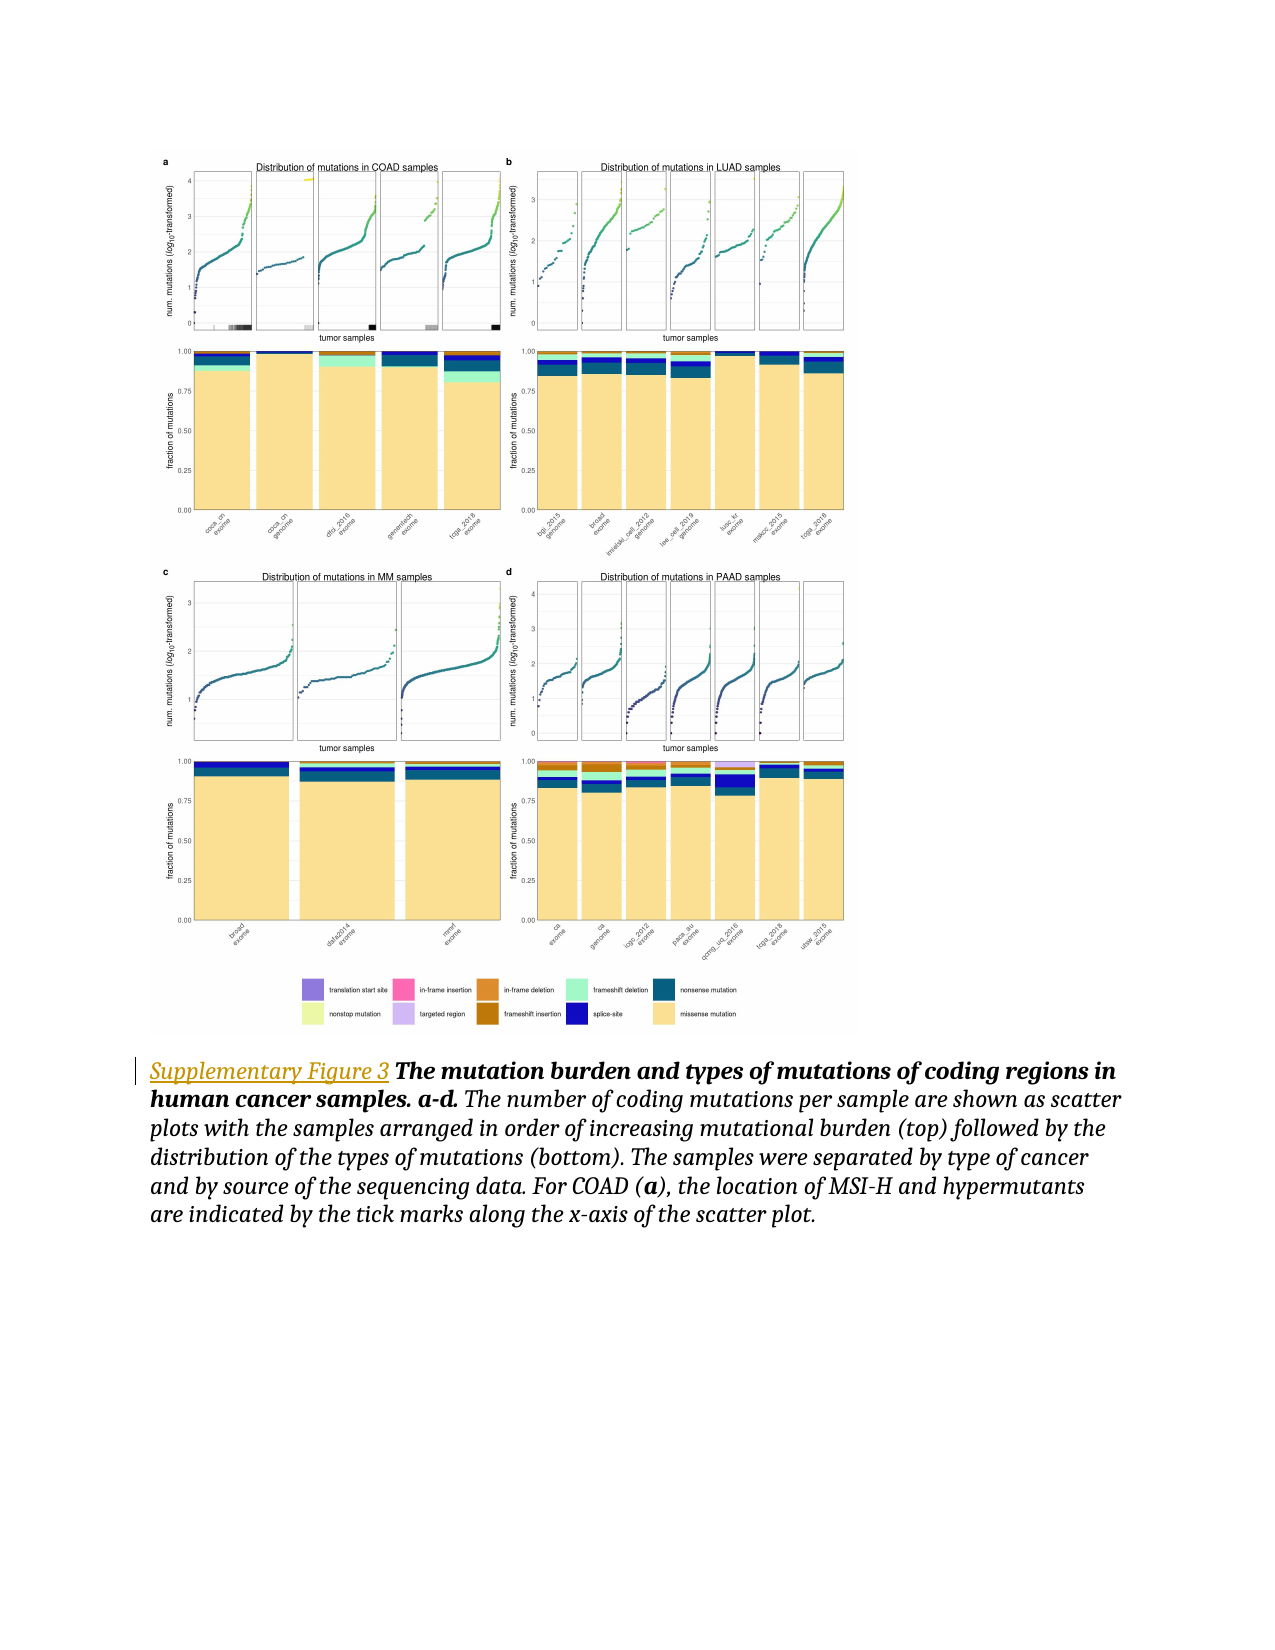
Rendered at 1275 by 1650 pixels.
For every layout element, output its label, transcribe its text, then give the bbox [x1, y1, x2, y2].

picture [150, 150, 859, 1036]
text The mutation burden and types of mutations of coding regions in human cancer samples. a-d. The number of coding mutations per sample are shown as scatter plots with the samples arranged in order of increasing mutational burden (top) followed by the distribution of the types of mutations (bottom). The samples were separated by type of cancer and by source of the sequencing data. For COAD (a), the location of MSI-H and hypermutants are indicated by the tick marks along the x-axis of the scatter plot. [150, 1057, 1125, 1229]
